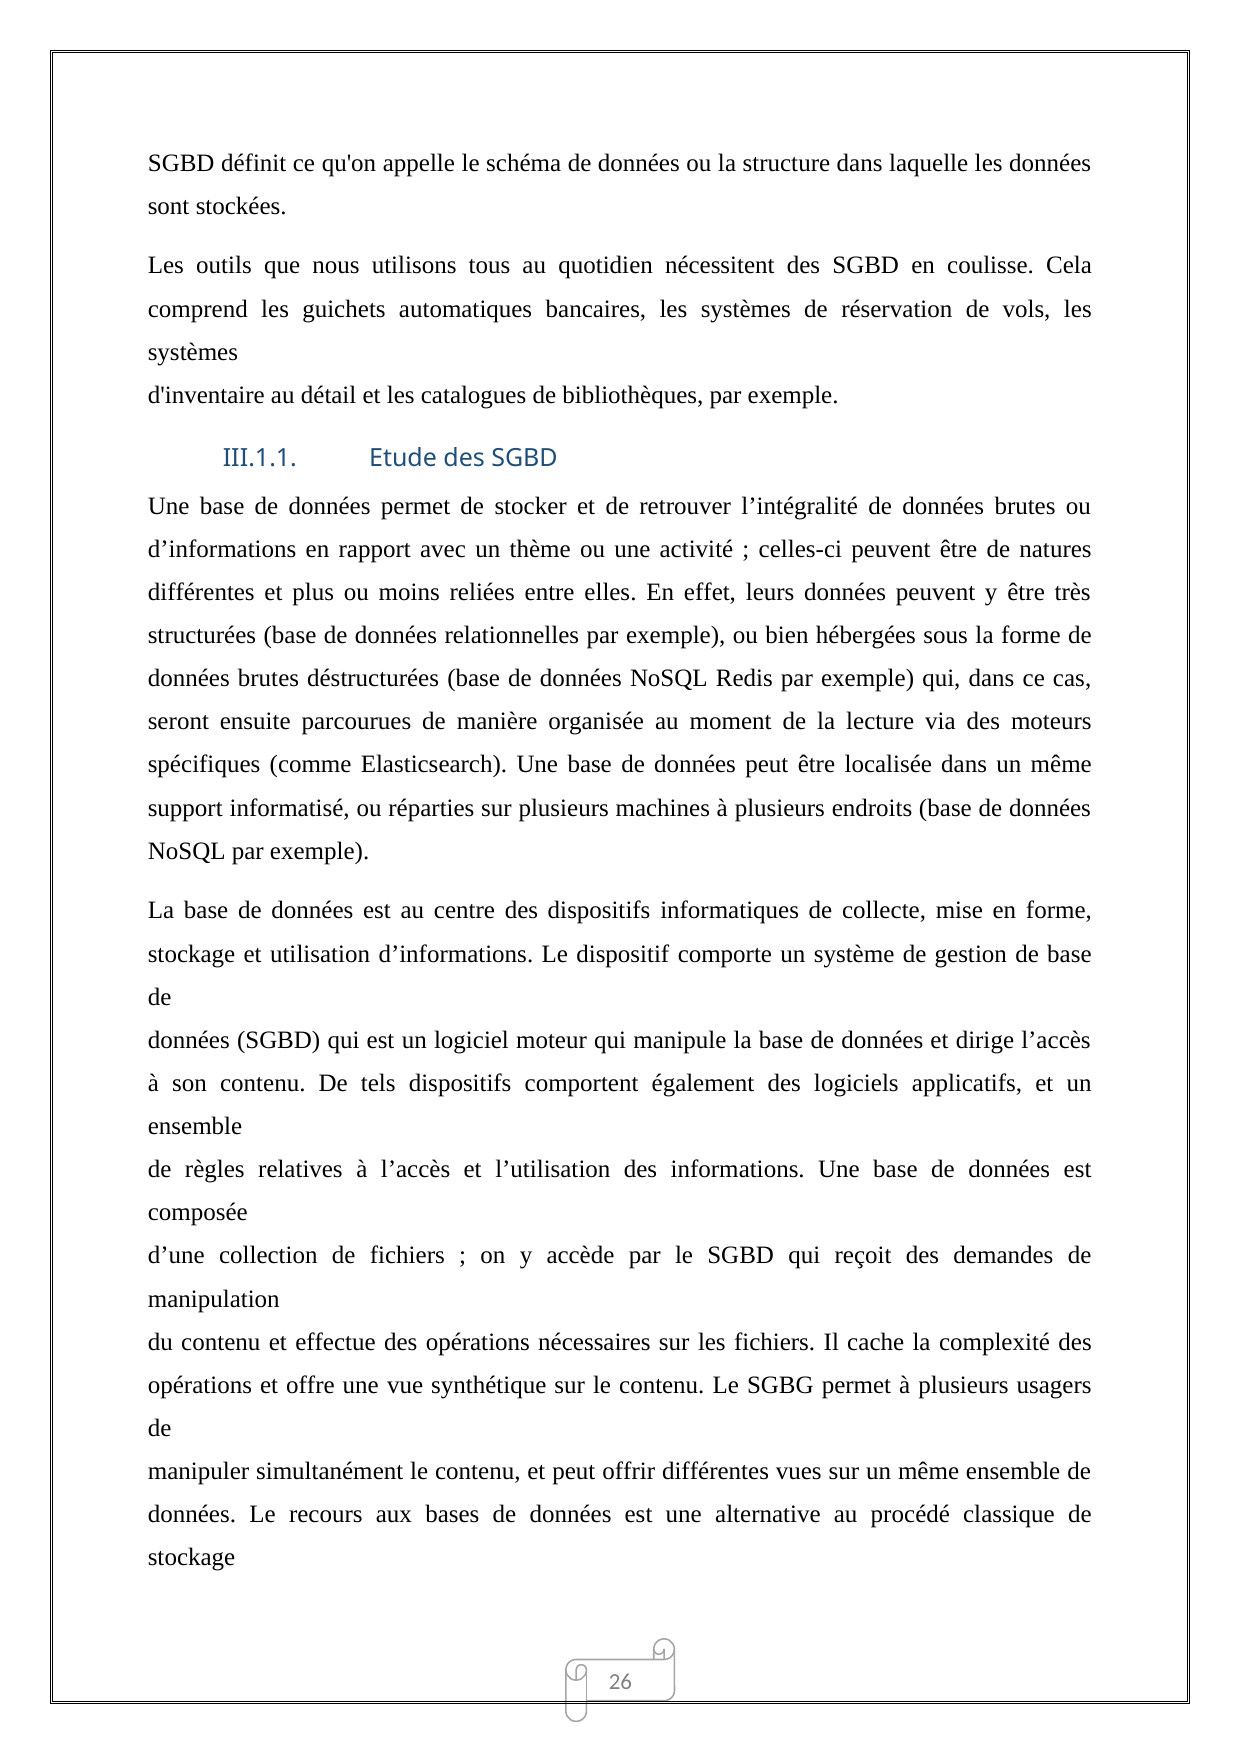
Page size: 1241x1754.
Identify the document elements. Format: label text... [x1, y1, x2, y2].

text Les outils que nous utilisons tous au quotidien nécessitent des SGBD en coulisse. Cela comprend les guichets automatiques bancaires, les systèmes de réservation de vols, les systèmes d'inventaire au détail et les catalogues de bibliothèques, par exemple. [148, 251, 1093, 409]
subtitle Etude des SGBD [223, 440, 1093, 474]
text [148, 148, 1093, 219]
text Une base de données permet de stocker et de retrouver l’intégralité de données brutes ou d’informations en rapport avec un thème ou une activité ; celles-ci peuvent être de natures différentes et plus ou moins reliées entre elles. En effet, leurs données peuvent y être très structurées (base de données relationnelles par exemple), ou bien hébergées sous la forme de données brutes déstructurées (base de données NoSQL Redis par exemple) qui, dans ce cas, seront ensuite parcourues de manière organisée au moment de la lecture via des moteurs spécifiques (comme Elasticsearch). Une base de données peut être localisée dans un même support informatisé, ou réparties sur plusieurs machines à plusieurs endroits (base de données NoSQL par exemple). [148, 491, 1093, 864]
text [148, 896, 1093, 1571]
